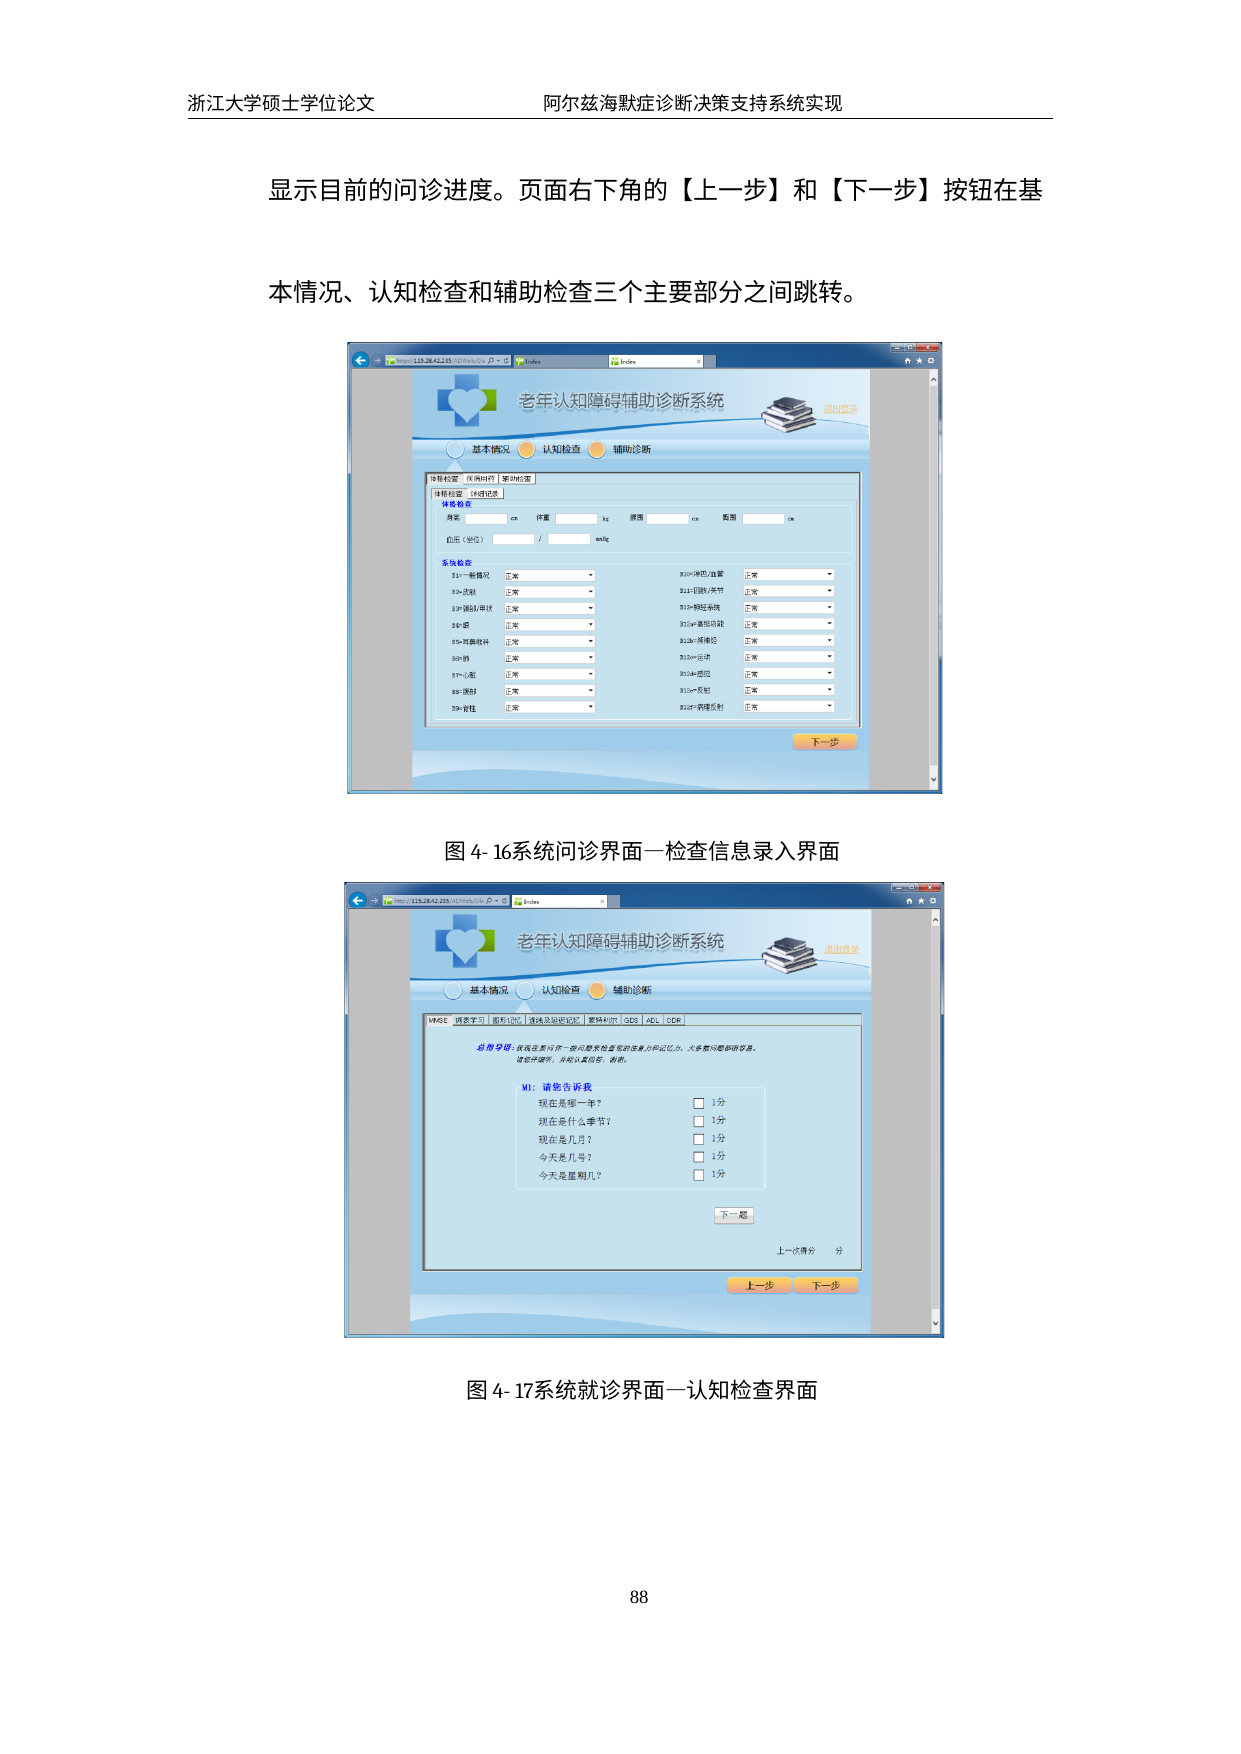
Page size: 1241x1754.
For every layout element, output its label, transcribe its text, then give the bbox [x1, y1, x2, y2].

picture [344, 882, 946, 1338]
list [269, 155, 1053, 325]
picture [347, 342, 943, 794]
text 图4- 16系统问诊界面—检查信息录入界面 [187, 833, 1053, 867]
text 图4- 17系统就诊界面—认知检查界面 [187, 1372, 1053, 1406]
